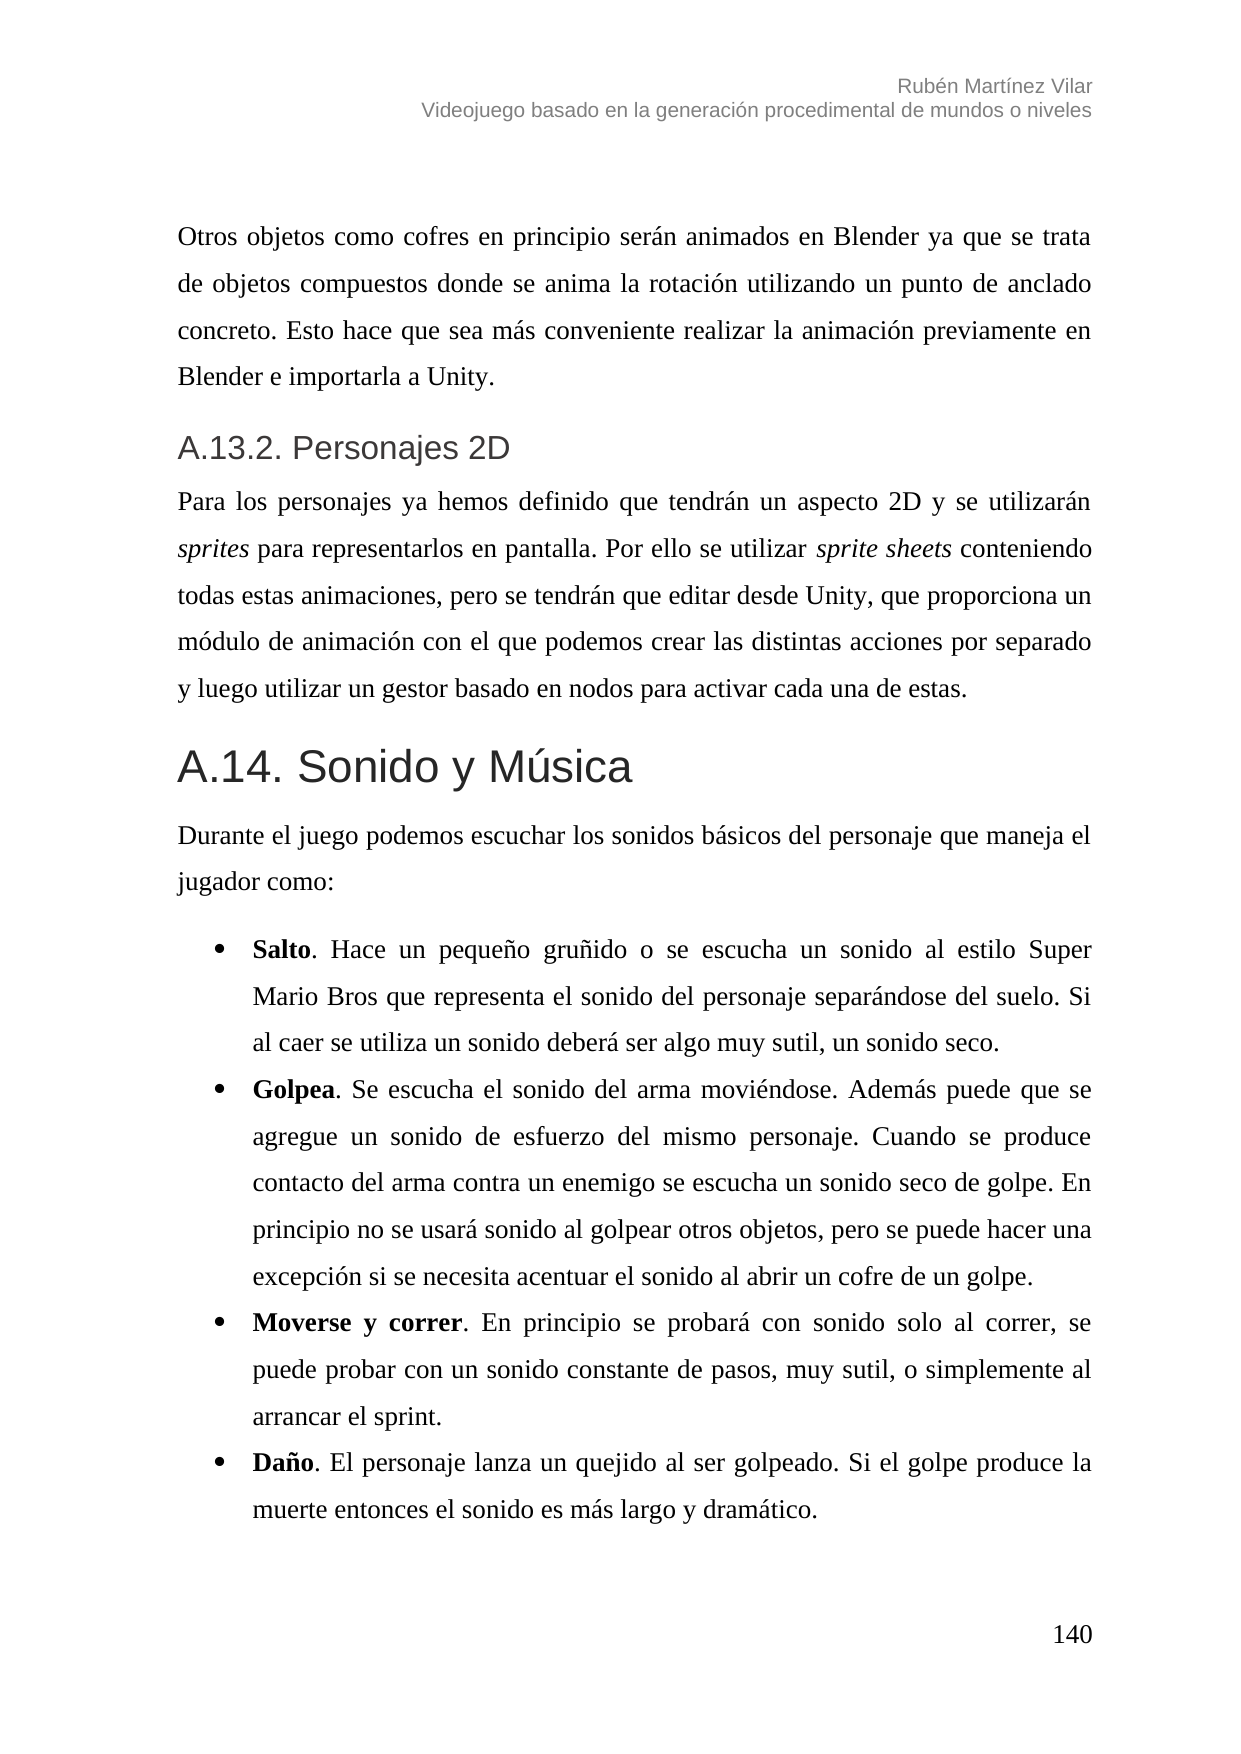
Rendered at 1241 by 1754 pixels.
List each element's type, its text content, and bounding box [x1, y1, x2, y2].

text Otros objetos como cofres en principio serán animados en Blender ya que se trata de objetos compuestos donde se anima la rotación utilizando un punto de anclado concreto. Esto hace que sea más conveniente realizar la animación previamente en Blender e importarla a Unity. [177, 220, 1092, 392]
list Moverse y correr. En principio se probará con sonido solo al correr, se puede probar con un sonido constante de pasos, muy sutil, o simplemente al arrancar el sprint. [215, 1306, 1092, 1431]
list Golpea. Se escucha el sonido del arma moviéndose. Además puede que se agregue un sonido de esfuerzo del mismo personaje. Cuando se produce contacto del arma contra un enemigo se escucha un sonido seco de golpe. En principio no se usará sonido al golpear otros objetos, pero se puede hacer una excepción si se necesita acentuar el sonido al abrir un cofre de un golpe. [215, 1073, 1092, 1291]
list Daño. El personaje lanza un quejido al ser golpeado. Si el golpe produce la muerte entonces el sonido es más largo y dramático. [215, 1447, 1092, 1524]
subtitle A.13.2. Personajes 2D [177, 428, 1092, 466]
subtitle A.14. Sonido y Música [177, 740, 1092, 792]
list Salto. Hace un pequeño gruñido o se escucha un sonido al estilo Super Mario Bros que representa el sonido del personaje separándose del suelo. Si al caer se utiliza un sonido deberá ser algo muy sutil, un sonido seco. [215, 933, 1092, 1057]
text Durante el juego podemos escuchar los sonidos básicos del personaje que maneja el jugador como: [177, 819, 1092, 897]
text Para los personajes ya hemos definido que tendrán un aspecto 2D y se utilizarán sprites para representarlos en pantalla. Por ello se utilizar sprite sheets conteniendo todas estas animaciones, pero se tendrán que editar desde Unity, que proporciona un módulo de animación con el que podemos crear las distintas acciones por separado y luego utilizar un gestor basado en nodos para activar cada una de estas. [177, 486, 1092, 703]
